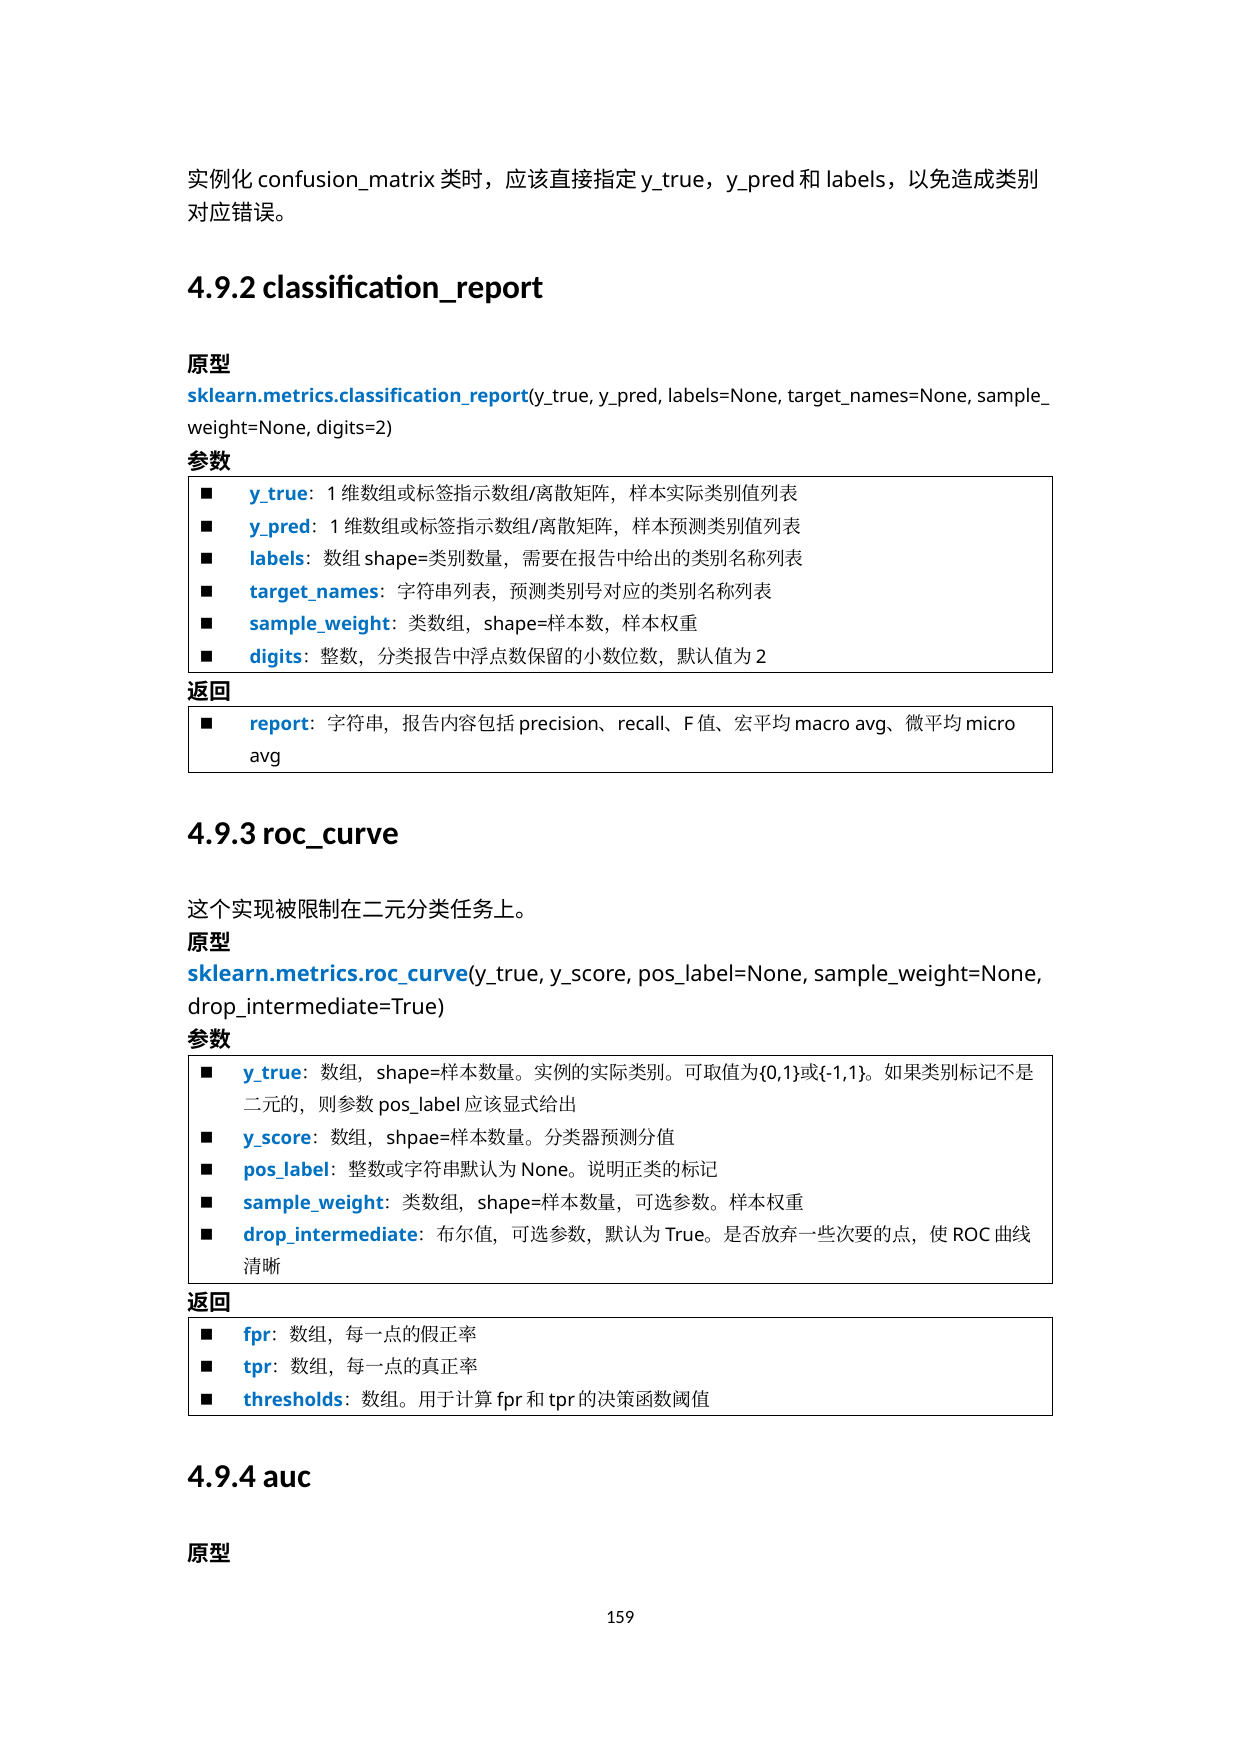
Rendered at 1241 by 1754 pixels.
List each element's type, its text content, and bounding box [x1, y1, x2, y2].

text sklearn.metrics.roc_curve(y_true, y_score, pos_label=None, sample_weight=None, drop_intermediate=True) [187, 957, 1053, 1022]
text 返回 [187, 1284, 1053, 1317]
text 原型 [187, 924, 1053, 957]
subtitle auc [187, 1443, 1053, 1508]
text 原型 [187, 346, 1053, 379]
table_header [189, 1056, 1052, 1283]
text 参数 [187, 444, 1053, 476]
text 这个实现被限制在二元分类任务上。 [187, 892, 1053, 924]
subtitle roc_curve [187, 800, 1053, 865]
subtitle classification_report [187, 254, 1053, 319]
text 原型 [187, 1535, 1053, 1568]
text sklearn.metrics.classification_report(y_true, y_pred, labels=None, target_names=None, sample_weight=None, digits=2) [187, 379, 1053, 444]
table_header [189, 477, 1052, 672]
text 实例化confusion_matrix类时，应该直接指定y_true，y_pred和labels，以免造成类别对应错误。 [187, 162, 1053, 227]
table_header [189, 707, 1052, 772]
text 返回 [187, 673, 1053, 706]
text 参数 [187, 1022, 1053, 1054]
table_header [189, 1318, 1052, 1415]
